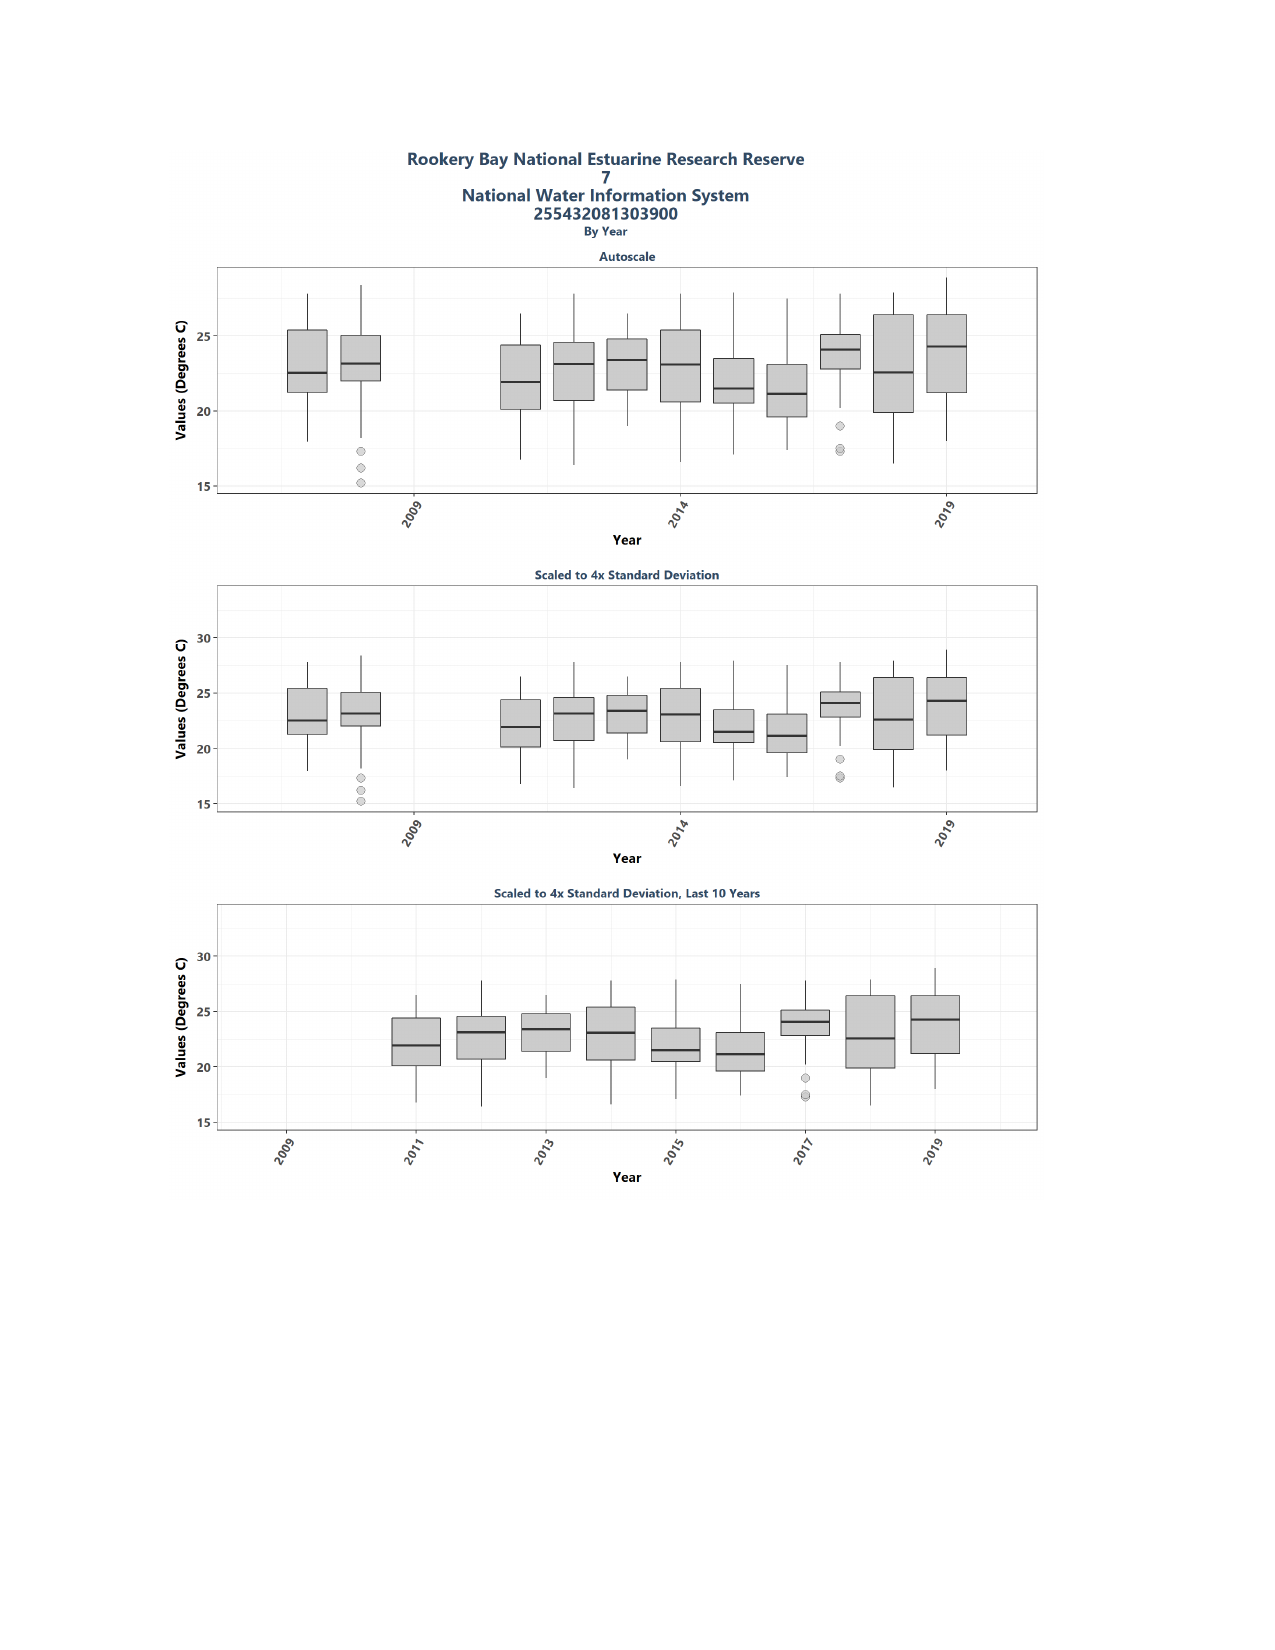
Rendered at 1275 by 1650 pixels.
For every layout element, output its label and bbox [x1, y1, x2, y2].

picture [168, 150, 1044, 1200]
